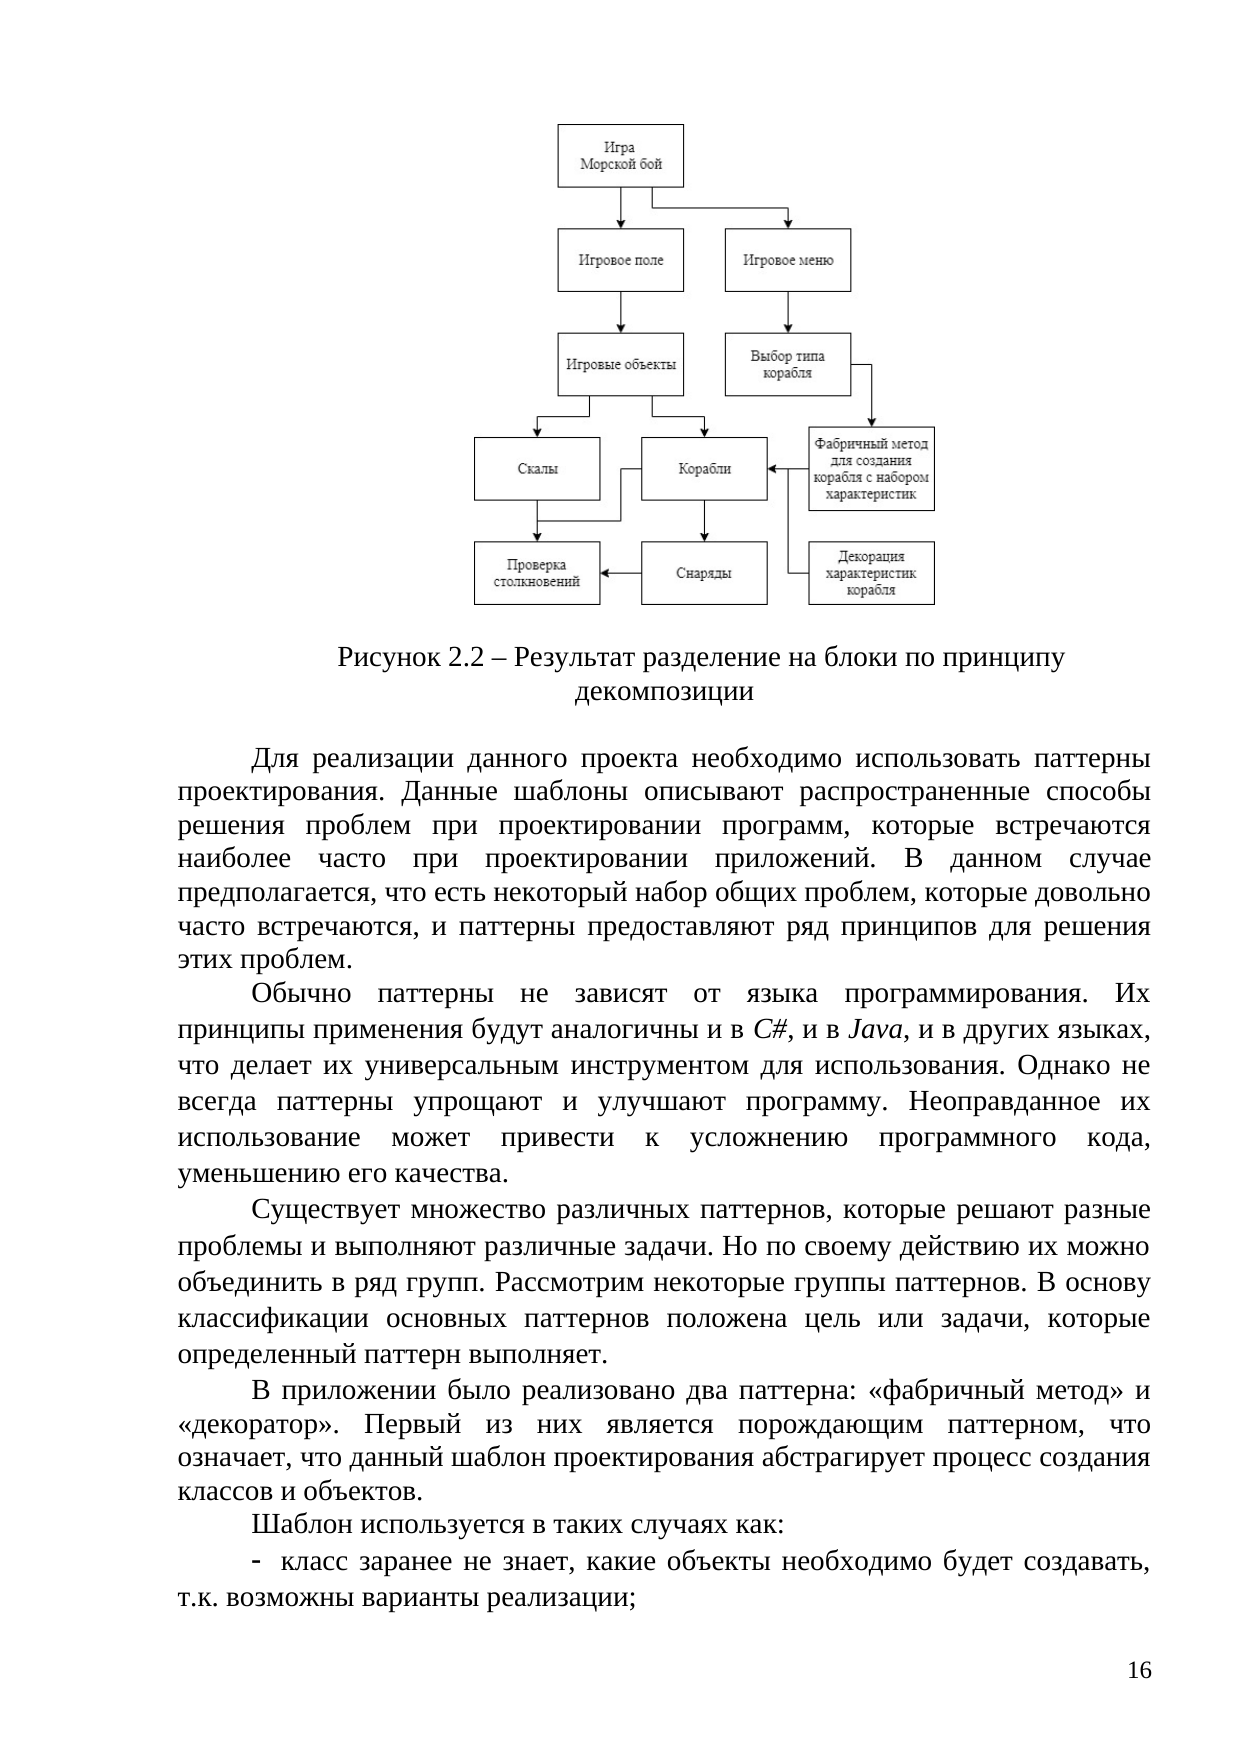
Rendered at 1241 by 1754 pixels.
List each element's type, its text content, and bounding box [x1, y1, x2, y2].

text Обычно паттерны не зависят от языка программирования. Их принципы применения будут аналогичны и в C#, и в Java, и в других языках, что делает их универсальным инструментом для использования. Однако не всегда паттерны упрощают и улучшают программу. Неоправданное их использование может привести к усложнению программного кода, уменьшению его качества. [177, 975, 1152, 1189]
text Рисунок 2.2 – Результат разделение на блоки по принципу декомпозиции [177, 639, 1152, 706]
text Шаблон используется в таких случаях как: [177, 1506, 1152, 1540]
text Существует множество различных паттернов, которые решают разные проблемы и выполняют различные задачи. Но по своему действию их можно объединить в ряд групп. Рассмотрим некоторые группы паттернов. В основу классификации основных паттернов положена цель или задачи, которые определенный паттерн выполняет. [177, 1192, 1152, 1370]
picture [474, 124, 935, 605]
list класс заранее не знает, какие объекты необходимо будет создавать, т.к. возможны варианты реализации; [177, 1543, 1152, 1612]
text Для реализации данного проекта необходимо использовать паттерны проектирования. Данные шаблоны описывают распространенные способы решения проблем при проектировании программ, которые встречаются наиболее часто при проектировании приложений. В данном случае предполагается, что есть некоторый набор общих проблем, которые довольно часто встречаются, и паттерны предоставляют ряд принципов для решения этих проблем. [177, 740, 1152, 975]
text В приложении было реализовано два паттерна: «фабричный метод» и «декоратор». Первый из них является порождающим паттерном, что означает, что данный шаблон проектирования абстрагирует процесс создания классов и объектов. [177, 1372, 1152, 1506]
